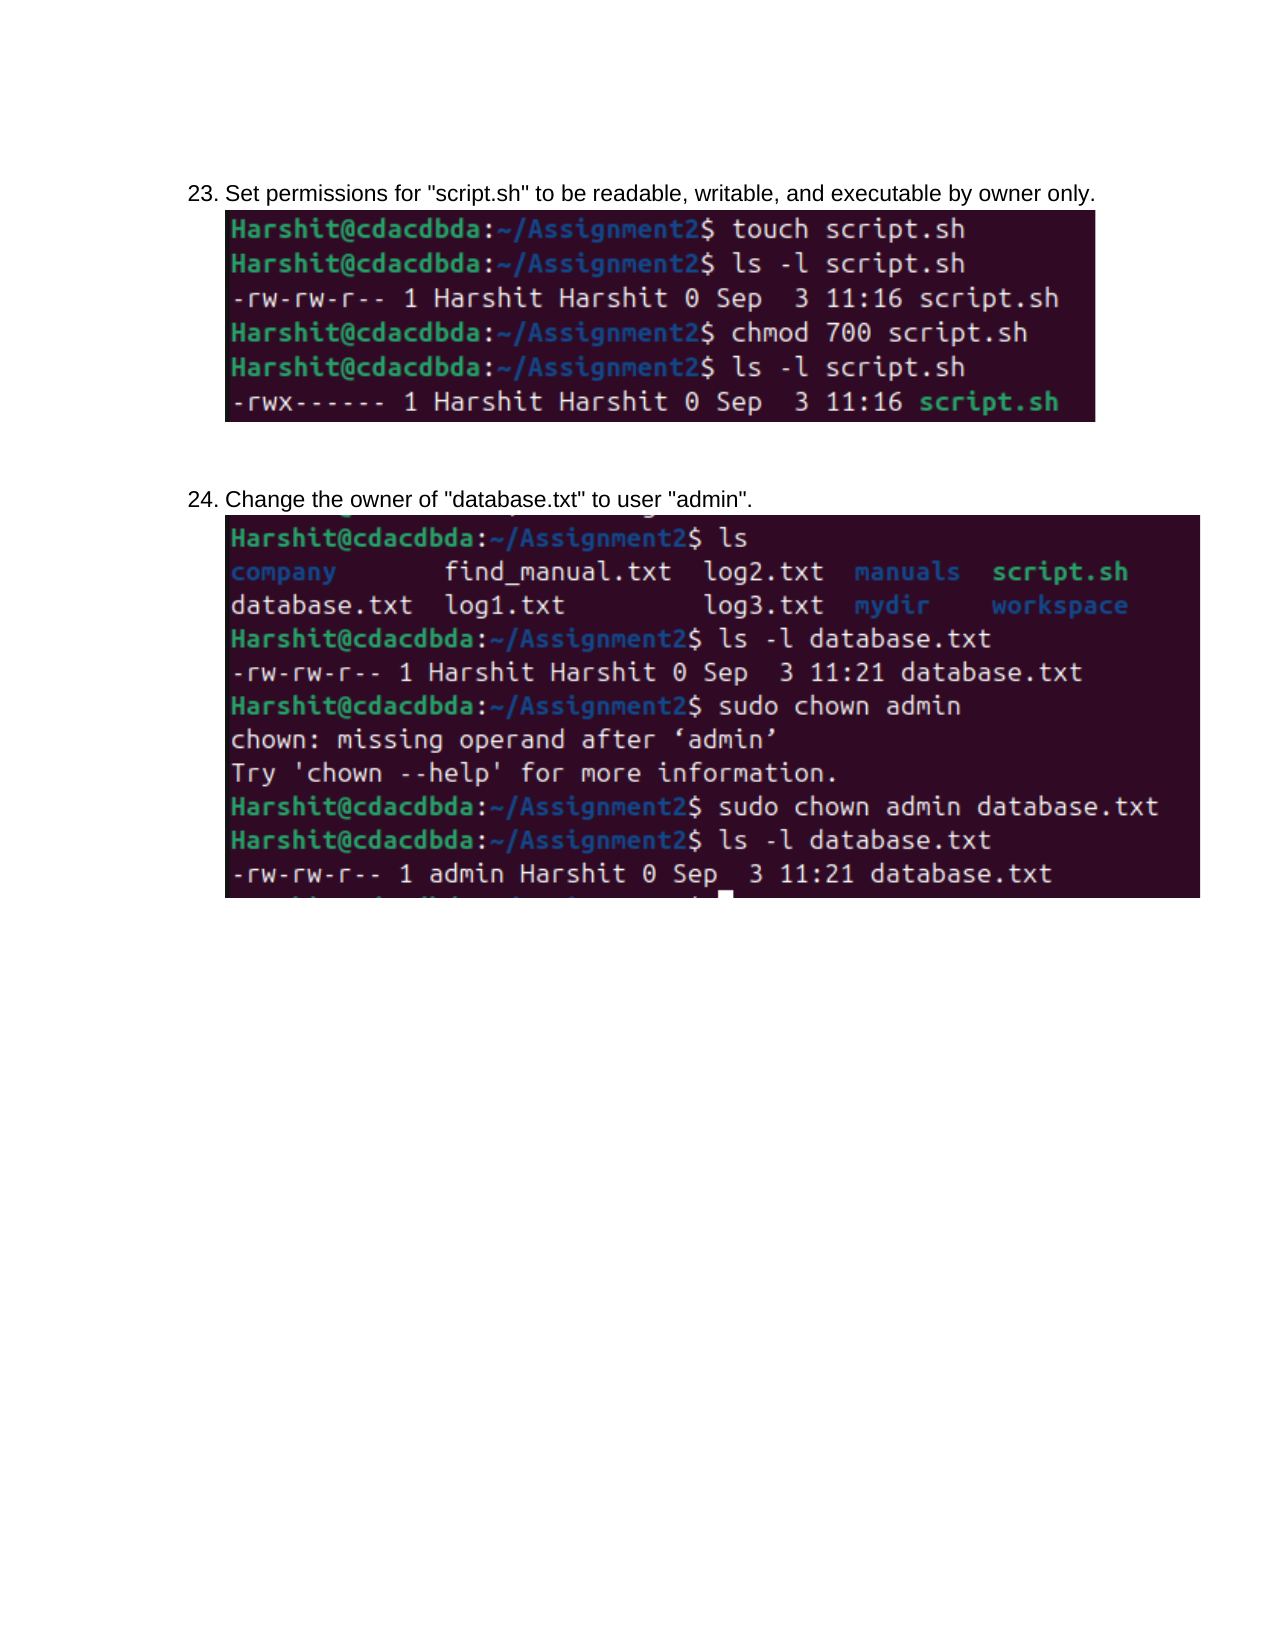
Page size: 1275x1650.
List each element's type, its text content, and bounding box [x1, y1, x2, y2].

picture [225, 210, 1096, 422]
picture [225, 515, 1200, 898]
